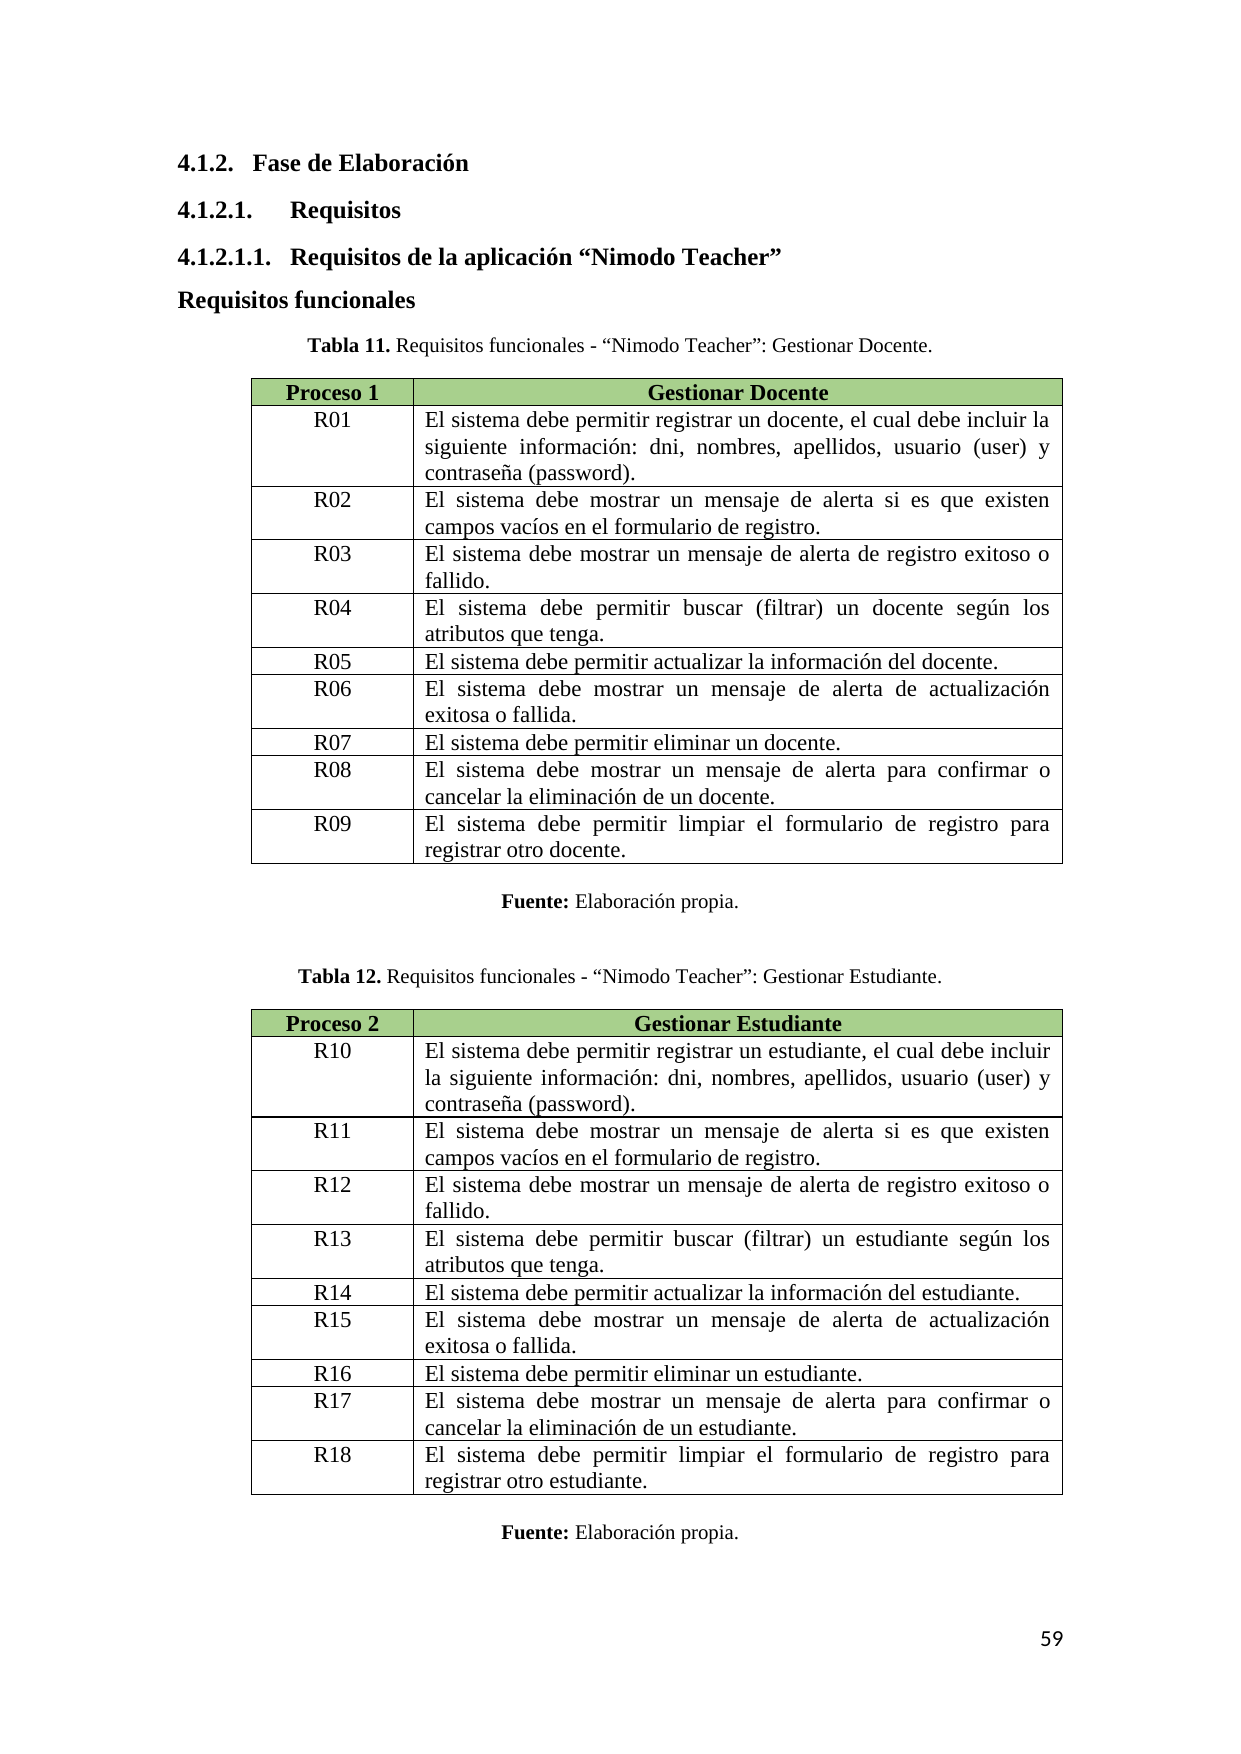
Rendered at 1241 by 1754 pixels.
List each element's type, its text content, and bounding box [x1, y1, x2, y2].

table_cell R10 [252, 1037, 413, 1116]
table_cell R08 [252, 756, 413, 809]
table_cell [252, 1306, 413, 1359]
table_header Gestionar Estudiante [414, 1010, 1062, 1036]
table_cell R09 [252, 810, 413, 863]
text Tabla 11. Requisitos funcionales - “Nimodo Teacher”: Gestionar Docente. [177, 333, 1063, 357]
table_header Proceso 2 [252, 1010, 413, 1036]
text Fuente: Elaboración propia. [177, 1520, 1063, 1544]
table_cell El sistema debe mostrar un mensaje de alerta si es que existen campos vacíos en el formulario de registro. [414, 487, 1062, 539]
table_cell El sistema debe mostrar un mensaje de alerta si es que existen campos vacíos en el formulario de registro. [414, 1118, 1062, 1170]
table_cell R04 [252, 594, 413, 647]
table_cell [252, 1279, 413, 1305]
table_header Gestionar Docente [414, 379, 1062, 405]
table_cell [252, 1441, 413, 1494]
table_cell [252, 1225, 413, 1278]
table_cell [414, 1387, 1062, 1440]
table_cell R03 [252, 540, 413, 593]
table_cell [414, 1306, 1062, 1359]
table_cell R01 [252, 406, 413, 486]
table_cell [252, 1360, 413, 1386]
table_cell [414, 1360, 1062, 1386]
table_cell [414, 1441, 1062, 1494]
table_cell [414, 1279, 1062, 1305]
table_cell El sistema debe permitir registrar un docente, el cual debe incluir la siguiente información: dni, nombres, apellidos, usuario (user) y contraseña (password). [414, 406, 1062, 486]
table_cell R07 [252, 729, 413, 755]
text Fuente: Elaboración propia. [177, 889, 1063, 913]
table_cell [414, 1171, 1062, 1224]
table_cell R11 [252, 1118, 413, 1170]
table_cell El sistema debe permitir limpiar el formulario de registro para registrar otro docente. [414, 810, 1062, 863]
table_cell El sistema debe permitir registrar un estudiante, el cual debe incluir la siguiente información: dni, nombres, apellidos, usuario (user) y contraseña (password). [414, 1037, 1062, 1116]
table_cell R06 [252, 675, 413, 728]
subtitle Requisitos de la aplicación “Nimodo Teacher” [177, 242, 1063, 271]
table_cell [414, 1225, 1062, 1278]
table_cell El sistema debe mostrar un mensaje de alerta para confirmar o cancelar la eliminación de un docente. [414, 756, 1062, 809]
table_header Proceso 1 [252, 379, 413, 405]
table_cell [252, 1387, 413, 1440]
subtitle Requisitos [177, 195, 1063, 224]
text Tabla 12. Requisitos funcionales - “Nimodo Teacher”: Gestionar Estudiante. [177, 964, 1063, 988]
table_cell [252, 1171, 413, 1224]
text Requisitos funcionales [177, 285, 1063, 314]
subtitle Fase de Elaboración [177, 148, 1063, 176]
table_cell El sistema debe mostrar un mensaje de alerta de actualización exitosa o fallida. [414, 675, 1062, 728]
table_cell El sistema debe permitir buscar (filtrar) un docente según los atributos que tenga. [414, 594, 1062, 647]
table_cell El sistema debe mostrar un mensaje de alerta de registro exitoso o fallido. [414, 540, 1062, 593]
table_cell R02 [252, 487, 413, 539]
table_cell El sistema debe permitir eliminar un docente. [414, 729, 1062, 755]
table_cell El sistema debe permitir actualizar la información del docente. [414, 648, 1062, 674]
table_cell R05 [252, 648, 413, 674]
